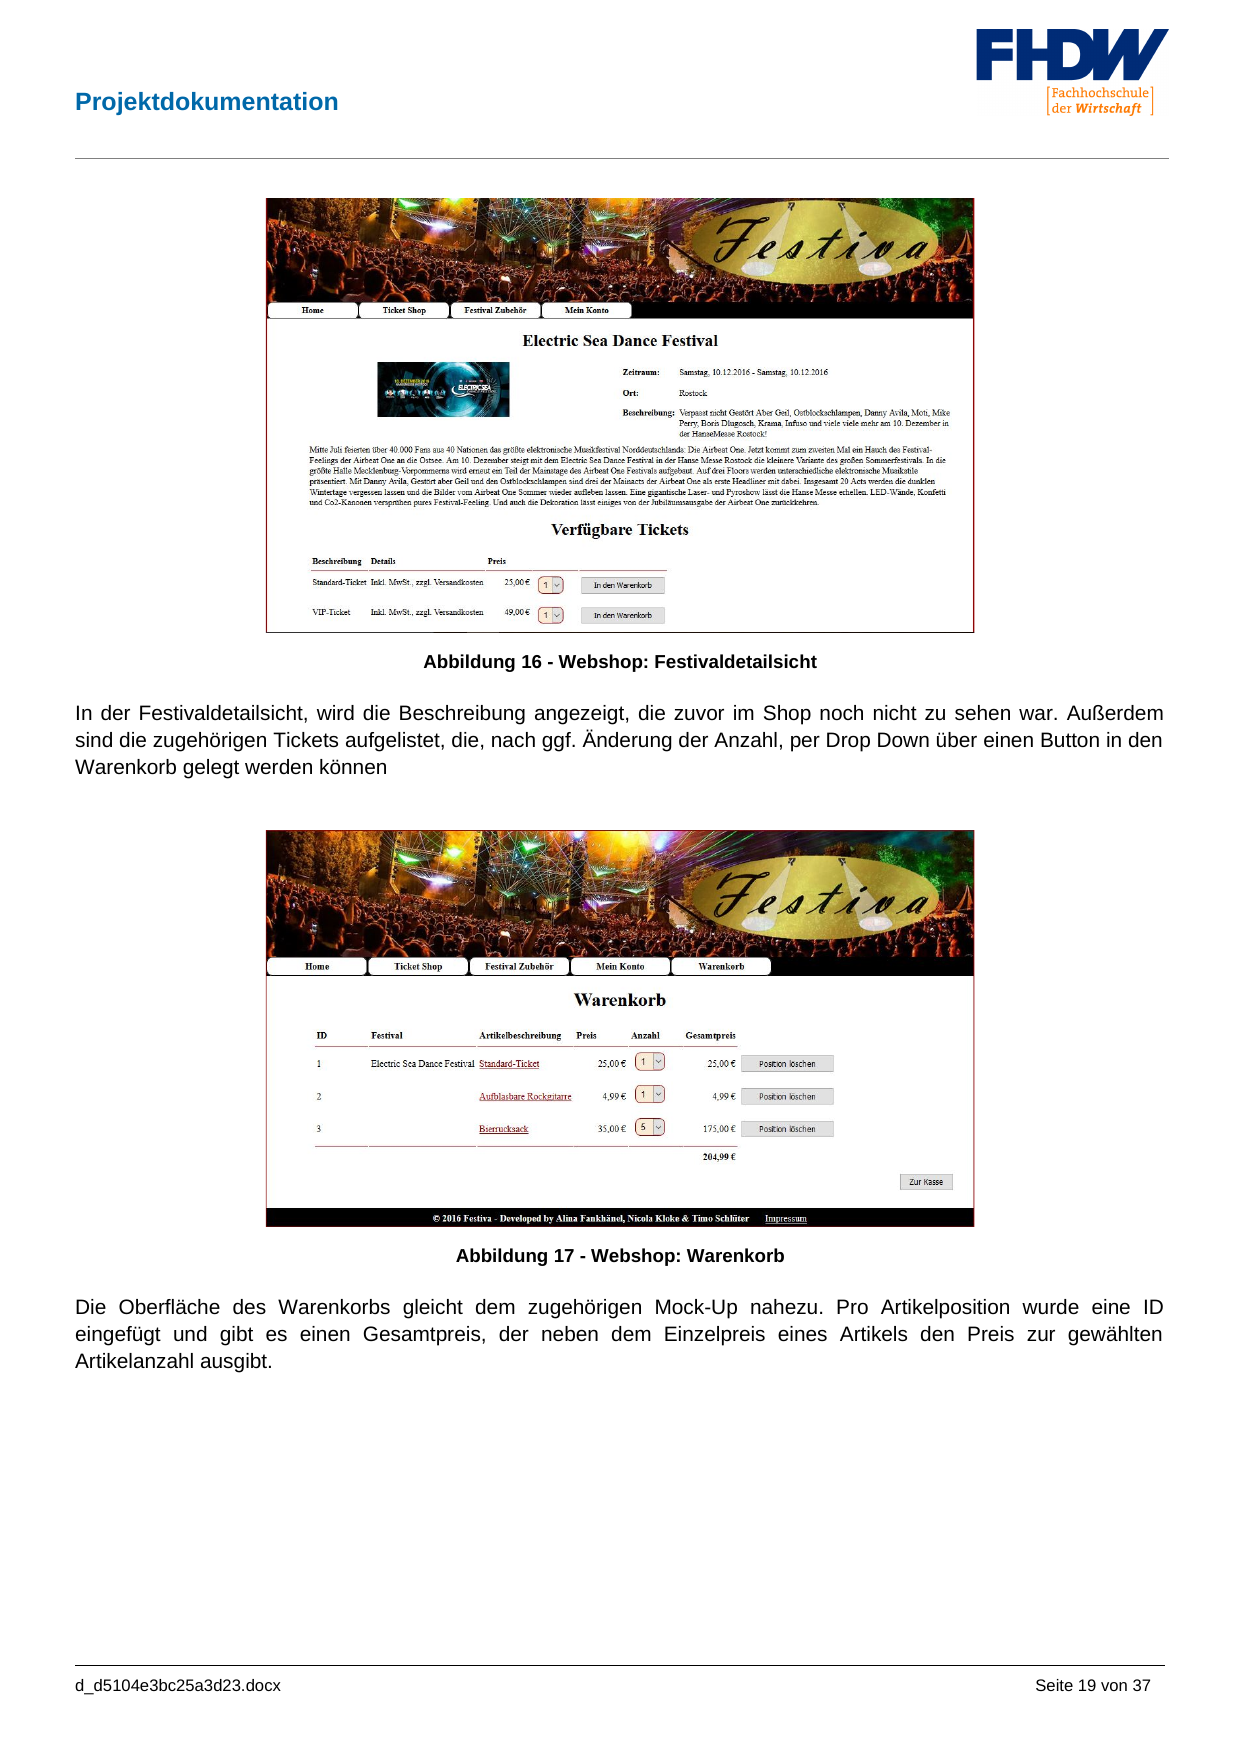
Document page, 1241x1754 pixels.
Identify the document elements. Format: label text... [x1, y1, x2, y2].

picture [265, 830, 975, 1227]
picture [976, 29, 1169, 116]
picture [265, 198, 975, 633]
text Abbildung 16 - Webshop: Festivaldetailsicht [75, 645, 1165, 672]
text Abbildung 17 - Webshop: Warenkorb [75, 1239, 1165, 1266]
text Die Oberfläche des Warenkorbs gleicht dem zugehörigen Mock-Up nahezu. Pro Artikelposition wurde eine ID eingefügt und gibt es einen Gesamtpreis, der neben dem Einzelpreis eines Artikels den Preis zur gewählten Artikelanzahl ausgibt. [75, 1291, 1165, 1373]
text In der Festivaldetailsicht, wird die Beschreibung angezeigt, die zuvor im Shop noch nicht zu sehen war. Außerdem sind die zugehörigen Tickets aufgelistet, die, nach ggf. Änderung der Anzahl, per Drop Down über einen Button in den Warenkorb gelegt werden können [75, 697, 1165, 778]
